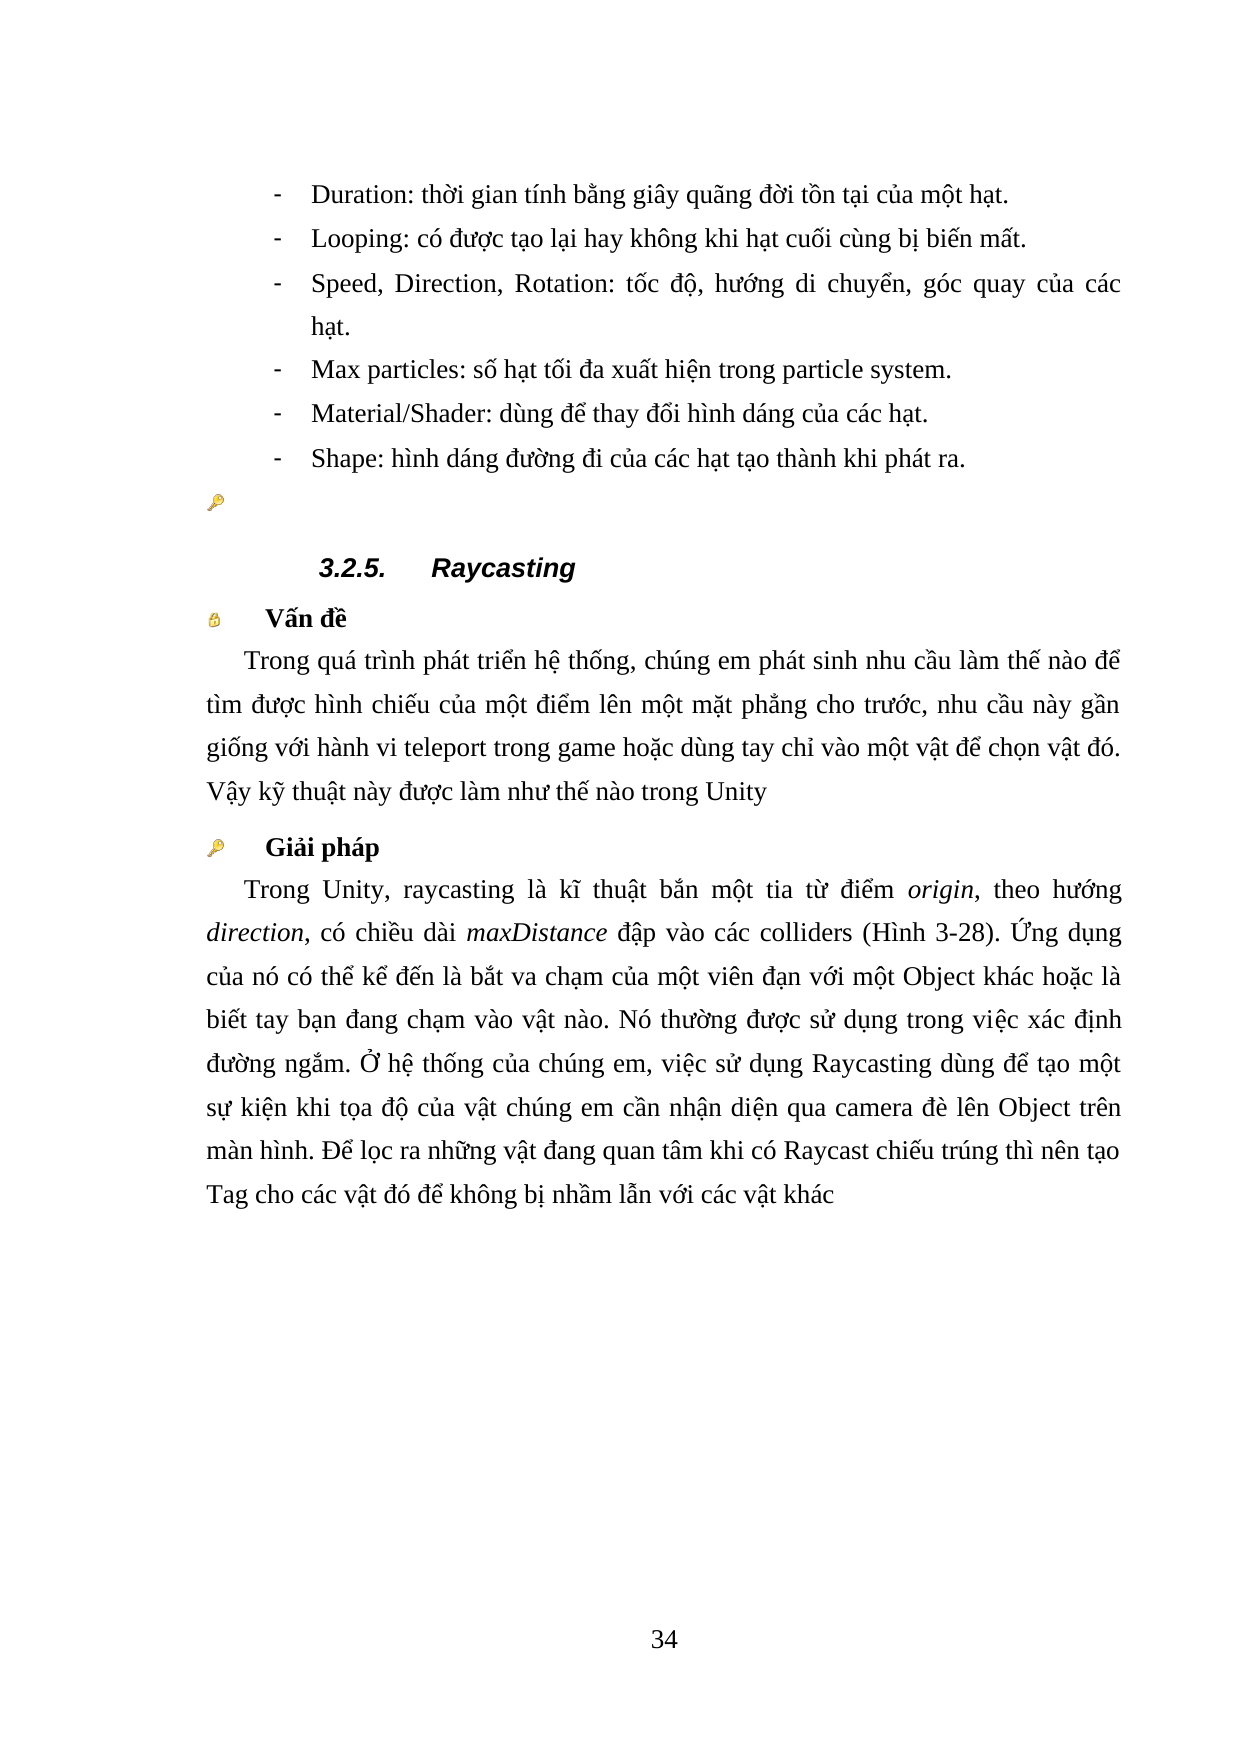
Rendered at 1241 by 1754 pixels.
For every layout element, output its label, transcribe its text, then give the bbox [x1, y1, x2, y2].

list Material/Shader: dùng để thay đổi hình dáng của các hạt. [273, 396, 1122, 429]
text Vấn đề [206, 602, 1122, 633]
text Giải pháp [206, 831, 1122, 862]
picture [207, 494, 224, 511]
picture [207, 839, 224, 857]
list Max particles: số hạt tối đa xuất hiện trong particle system. [273, 352, 1122, 385]
list Looping: có được tạo lại hay không khi hạt cuối cùng bị biến mất. [273, 222, 1122, 255]
picture [207, 611, 221, 628]
text Trong quá trình phát triển hệ thống, chúng em phát sinh nhu cầu làm thế nào để tìm được hình chiếu của một điểm lên một mặt phẳng cho trước, nhu cầu này gần giống với hành vi teleport trong game hoặc dùng tay chỉ vào một vật để chọn vật đó. Vậy kỹ thuật này được làm như thế nào trong Unity [206, 644, 1122, 806]
subtitle Raycasting [281, 552, 1122, 584]
list Duration: thời gian tính bằng giây quãng đời tồn tại của một hạt. [273, 177, 1122, 210]
list Speed, Direction, Rotation: tốc độ, hướng di chuyển, góc quay của các hạt. [273, 266, 1122, 341]
list Shape: hình dáng đường đi của các hạt tạo thành khi phát ra. [273, 441, 1122, 474]
